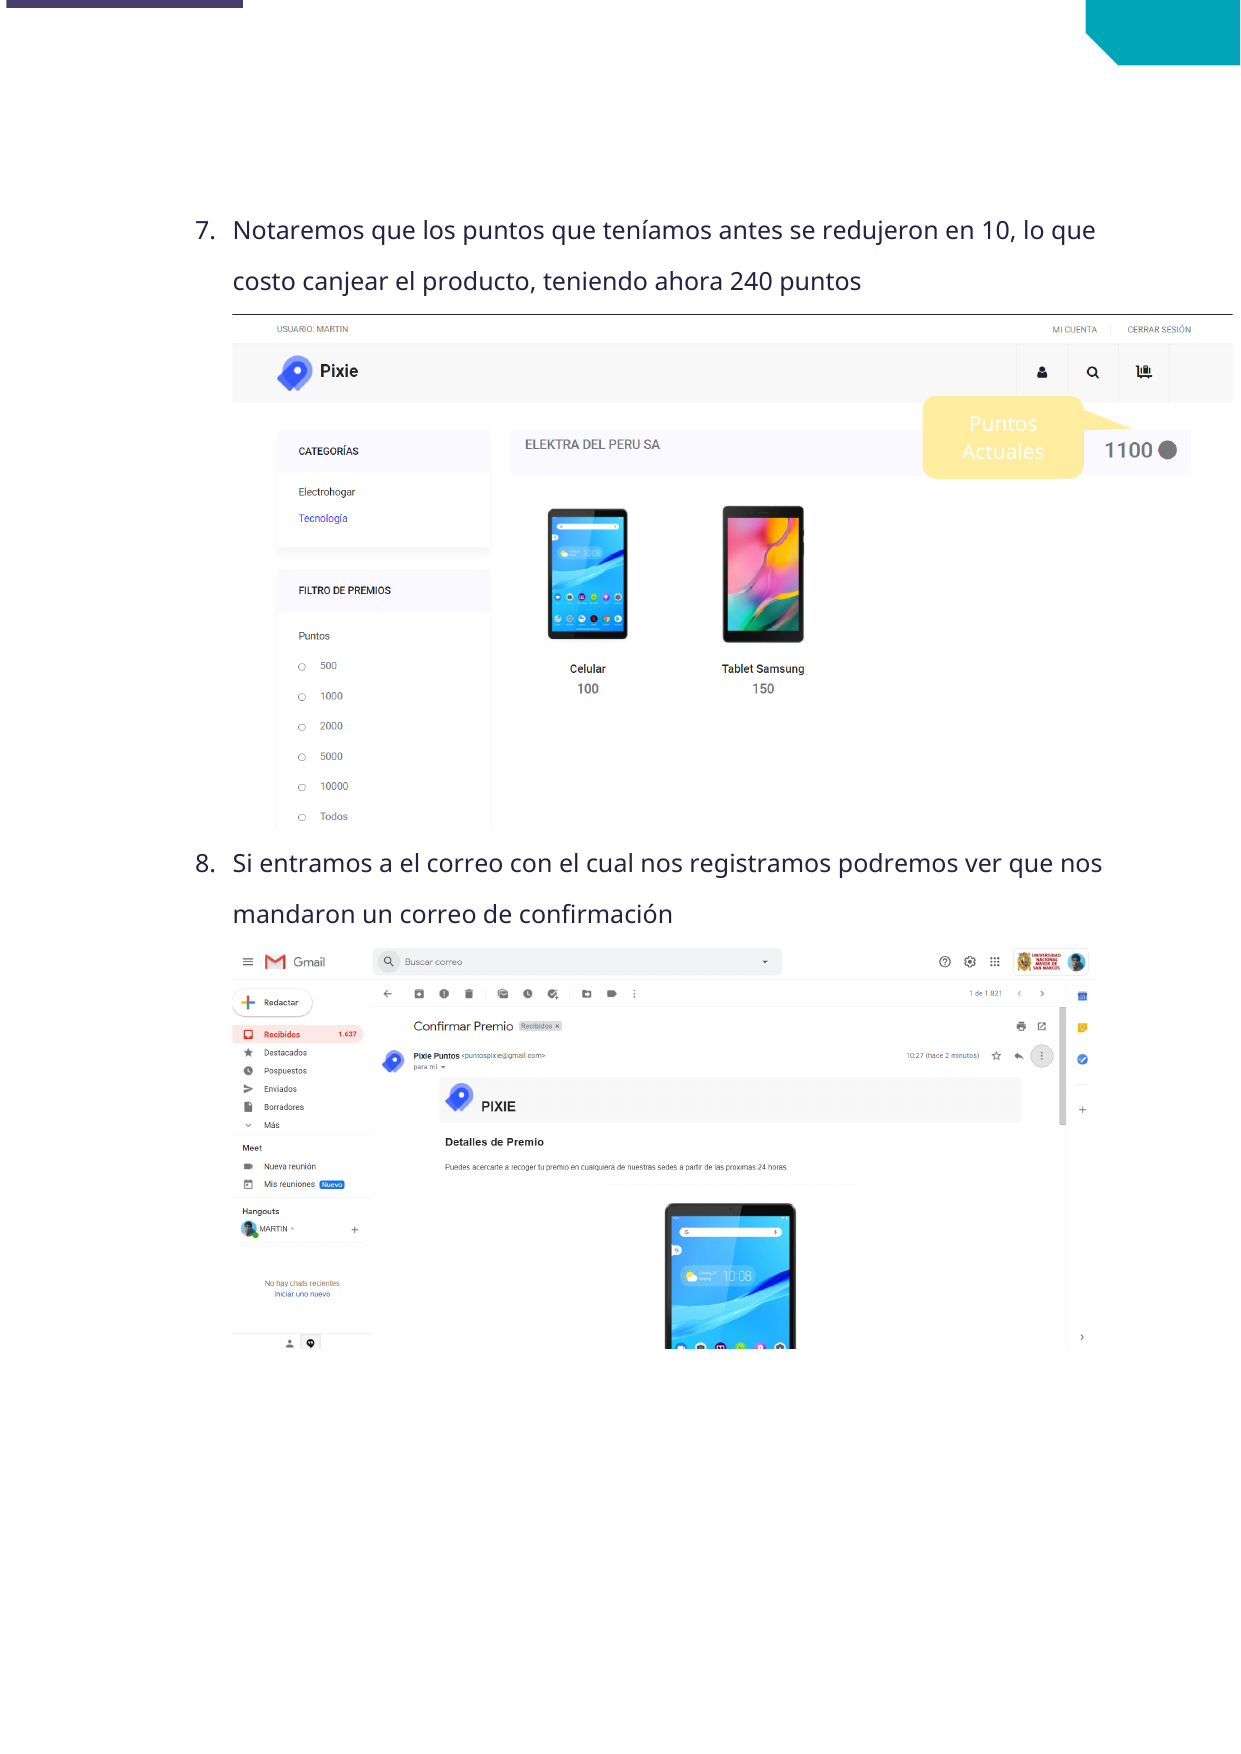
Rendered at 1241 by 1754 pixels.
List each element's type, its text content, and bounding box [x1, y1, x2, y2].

picture [232, 947, 1097, 1349]
picture [232, 314, 1233, 829]
list Si entramos a el correo con el cual nos registramos podremos ver que nos mandaron un correo de confirmación [195, 846, 1120, 931]
list Notaremos que los puntos que teníamos antes se redujeron en 10, lo que costo canjear el producto, teniendo ahora 240 puntos [195, 212, 1120, 298]
